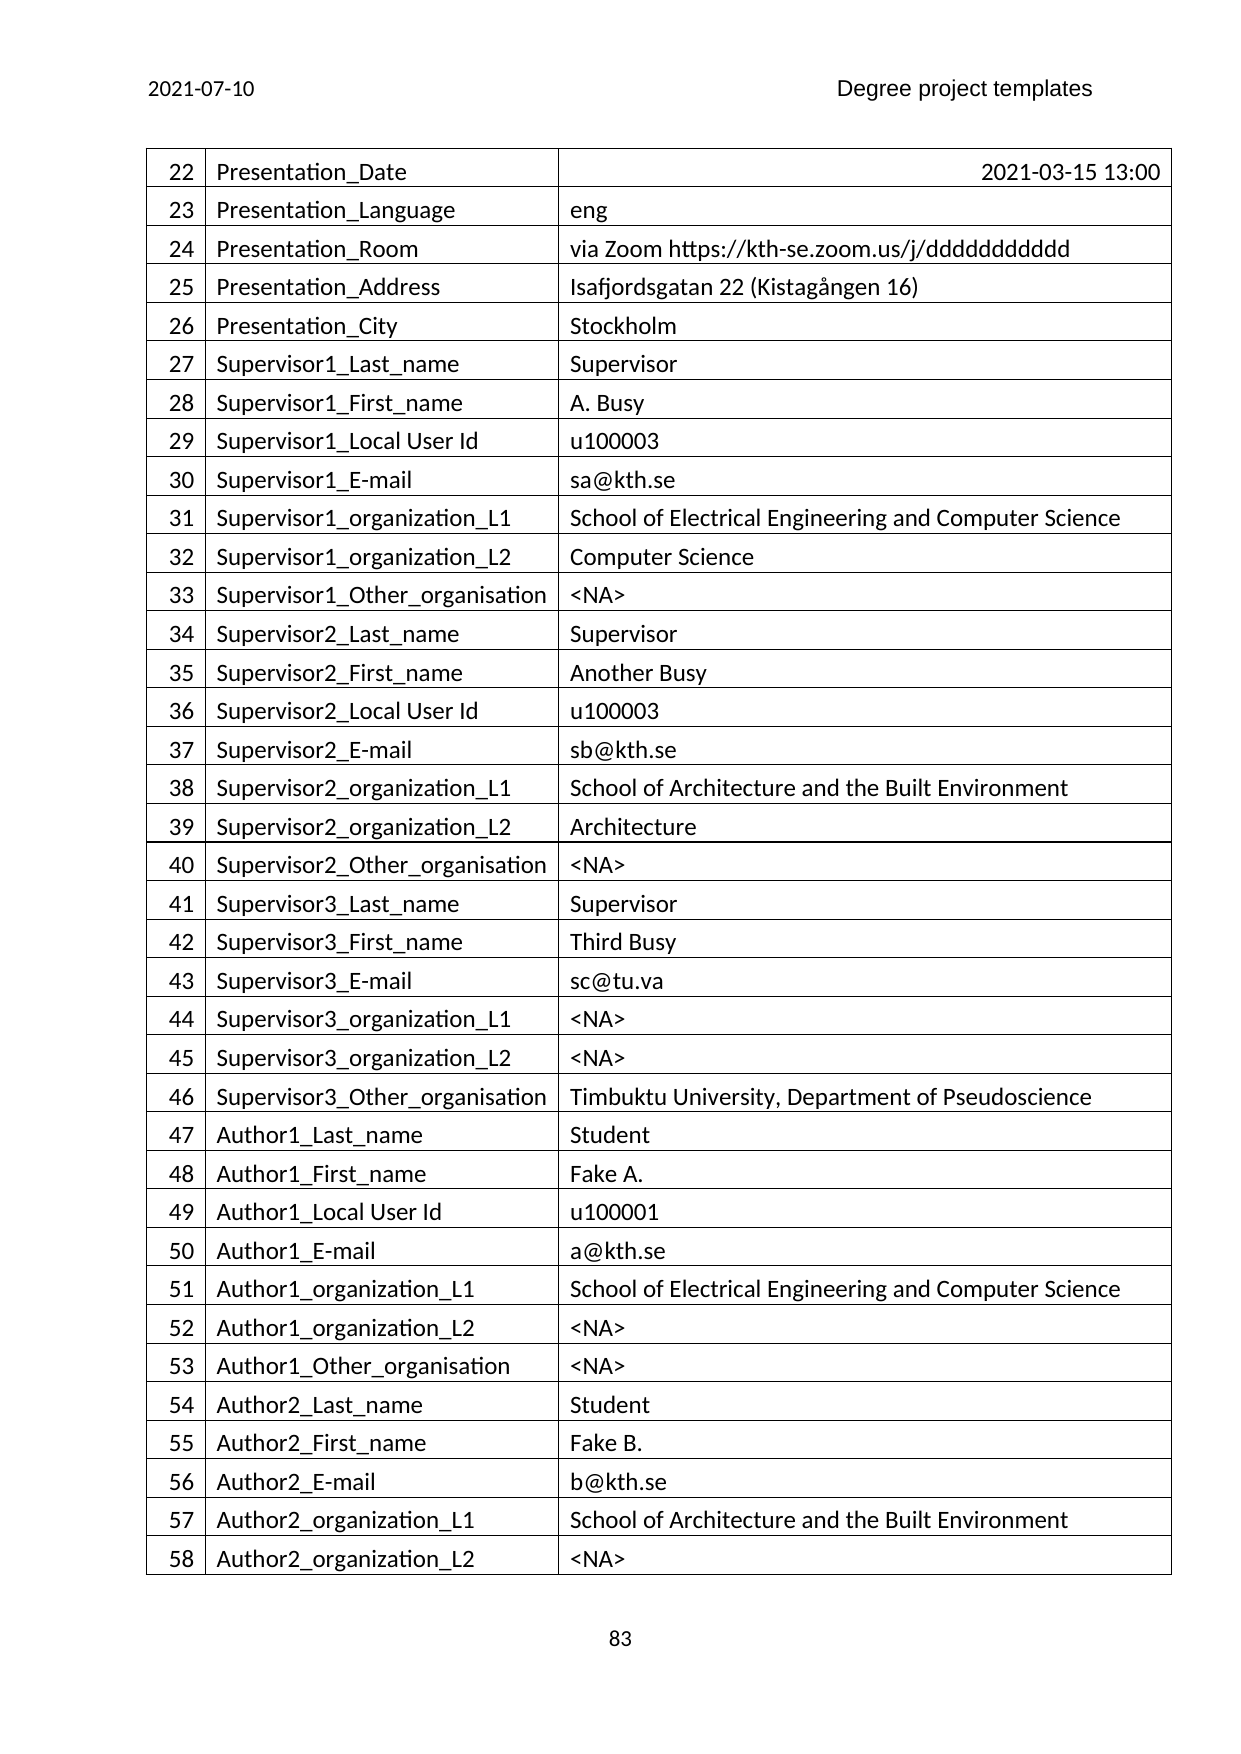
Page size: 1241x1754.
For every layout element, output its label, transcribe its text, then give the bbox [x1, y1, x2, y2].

table_cell School of Electrical Engineering and Computer Science [559, 1266, 1171, 1304]
table_cell 50 [147, 1228, 205, 1265]
table_cell Supervisor1_Local User Id [206, 419, 558, 456]
table_cell Author1_Other_organisation [206, 1344, 558, 1381]
table_cell 54 [147, 1382, 205, 1419]
table_cell 55 [147, 1421, 205, 1458]
table_cell Stockholm [559, 303, 1171, 340]
table_cell Author2_First_name [206, 1421, 558, 1458]
table_cell 49 [147, 1189, 205, 1227]
table_cell 51 [147, 1266, 205, 1304]
table_cell Presentation_Date [206, 149, 558, 186]
table_cell u100003 [559, 419, 1171, 456]
table_cell 35 [147, 650, 205, 687]
table_cell Supervisor2_Last_name [206, 611, 558, 649]
table_cell Supervisor2_organization_L2 [206, 804, 558, 841]
table_cell Author1_Local User Id [206, 1189, 558, 1227]
table_cell 42 [147, 920, 205, 957]
table_cell Supervisor1_organization_L1 [206, 496, 558, 533]
table_cell A. Busy [559, 380, 1171, 417]
table_cell eng [559, 187, 1171, 225]
table_cell Supervisor1_Last_name [206, 341, 558, 379]
table_cell Supervisor1_First_name [206, 380, 558, 417]
table_cell <NA> [559, 1035, 1171, 1073]
table_cell 29 [147, 419, 205, 456]
table_cell Presentation_Room [206, 226, 558, 263]
table_cell Supervisor1_Other_organisation [206, 573, 558, 610]
table_cell u100001 [559, 1189, 1171, 1227]
table_cell 22 [147, 149, 205, 186]
table_cell Fake A. [559, 1151, 1171, 1188]
table_cell 33 [147, 573, 205, 610]
table_cell Supervisor2_Local User Id [206, 688, 558, 726]
table_cell 56 [147, 1459, 205, 1497]
table_cell <NA> [559, 1344, 1171, 1381]
table_cell 47 [147, 1112, 205, 1150]
table_cell Another Busy [559, 650, 1171, 687]
table_cell 36 [147, 688, 205, 726]
table_cell Author2_E-mail [206, 1459, 558, 1497]
table_cell 26 [147, 303, 205, 340]
table_cell <NA> [559, 573, 1171, 610]
table_cell 45 [147, 1035, 205, 1073]
table_cell 25 [147, 264, 205, 302]
table_cell 48 [147, 1151, 205, 1188]
table_cell <NA> [559, 843, 1171, 880]
table_cell Supervisor3_E-mail [206, 958, 558, 996]
table_cell 38 [147, 765, 205, 803]
table_cell Presentation_City [206, 303, 558, 340]
table_cell Author2_organization_L2 [206, 1536, 558, 1574]
table_cell Author2_Last_name [206, 1382, 558, 1419]
table_cell 58 [147, 1536, 205, 1574]
table_cell a@kth.se [559, 1228, 1171, 1265]
table_cell Supervisor3_organization_L1 [206, 997, 558, 1034]
table_cell Student [559, 1112, 1171, 1150]
table_cell 39 [147, 804, 205, 841]
table_cell <NA> [559, 1305, 1171, 1342]
table_cell 46 [147, 1074, 205, 1111]
table_cell Supervisor [559, 611, 1171, 649]
table_cell 57 [147, 1498, 205, 1535]
table_cell Author1_Last_name [206, 1112, 558, 1150]
table_cell Presentation_Language [206, 187, 558, 225]
table_cell Third Busy [559, 920, 1171, 957]
table_cell Timbuktu University, Department of Pseudoscience [559, 1074, 1171, 1111]
table_cell 37 [147, 727, 205, 764]
table_cell 52 [147, 1305, 205, 1342]
table_cell Author2_organization_L1 [206, 1498, 558, 1535]
table_cell Supervisor3_Other_organisation [206, 1074, 558, 1111]
table_cell Isafjordsgatan 22 (Kistagången 16) [559, 264, 1171, 302]
table_cell Architecture [559, 804, 1171, 841]
table_cell Author1_organization_L2 [206, 1305, 558, 1342]
table_cell Fake B. [559, 1421, 1171, 1458]
table_cell via Zoom https://kth-se.zoom.us/j/ddddddddddd [559, 226, 1171, 263]
table_cell Presentation_Address [206, 264, 558, 302]
table_cell Supervisor2_First_name [206, 650, 558, 687]
table_cell b@kth.se [559, 1459, 1171, 1497]
table_cell Supervisor1_organization_L2 [206, 534, 558, 572]
table_cell Supervisor3_organization_L2 [206, 1035, 558, 1073]
table_cell 40 [147, 843, 205, 880]
table_cell 23 [147, 187, 205, 225]
table_cell sa@kth.se [559, 457, 1171, 494]
table_cell 24 [147, 226, 205, 263]
table_cell School of Electrical Engineering and Computer Science [559, 496, 1171, 533]
table_cell Supervisor3_First_name [206, 920, 558, 957]
table_cell 34 [147, 611, 205, 649]
table_cell Supervisor1_E-mail [206, 457, 558, 494]
table_cell 30 [147, 457, 205, 494]
table_cell 28 [147, 380, 205, 417]
table_cell Supervisor2_E-mail [206, 727, 558, 764]
table_cell sc@tu.va [559, 958, 1171, 996]
table_cell Author1_organization_L1 [206, 1266, 558, 1304]
table_cell 43 [147, 958, 205, 996]
table_cell School of Architecture and the Built Environment [559, 765, 1171, 803]
table_cell Computer Science [559, 534, 1171, 572]
table_cell Student [559, 1382, 1171, 1419]
table_cell 31 [147, 496, 205, 533]
table_cell 44 [147, 997, 205, 1034]
table_cell Author1_First_name [206, 1151, 558, 1188]
table_cell <NA> [559, 1536, 1171, 1574]
table_cell 32 [147, 534, 205, 572]
table_cell sb@kth.se [559, 727, 1171, 764]
table_cell School of Architecture and the Built Environment [559, 1498, 1171, 1535]
table_cell Supervisor3_Last_name [206, 881, 558, 918]
table_cell Supervisor [559, 881, 1171, 918]
table_cell 53 [147, 1344, 205, 1381]
table_cell Supervisor2_Other_organisation [206, 843, 558, 880]
table_cell 2021-03-15 13:00 [559, 149, 1171, 186]
table_cell Supervisor2_organization_L1 [206, 765, 558, 803]
table_cell u100003 [559, 688, 1171, 726]
table_cell 41 [147, 881, 205, 918]
table_cell 27 [147, 341, 205, 379]
table_cell Author1_E-mail [206, 1228, 558, 1265]
table_cell Supervisor [559, 341, 1171, 379]
table_cell <NA> [559, 997, 1171, 1034]
